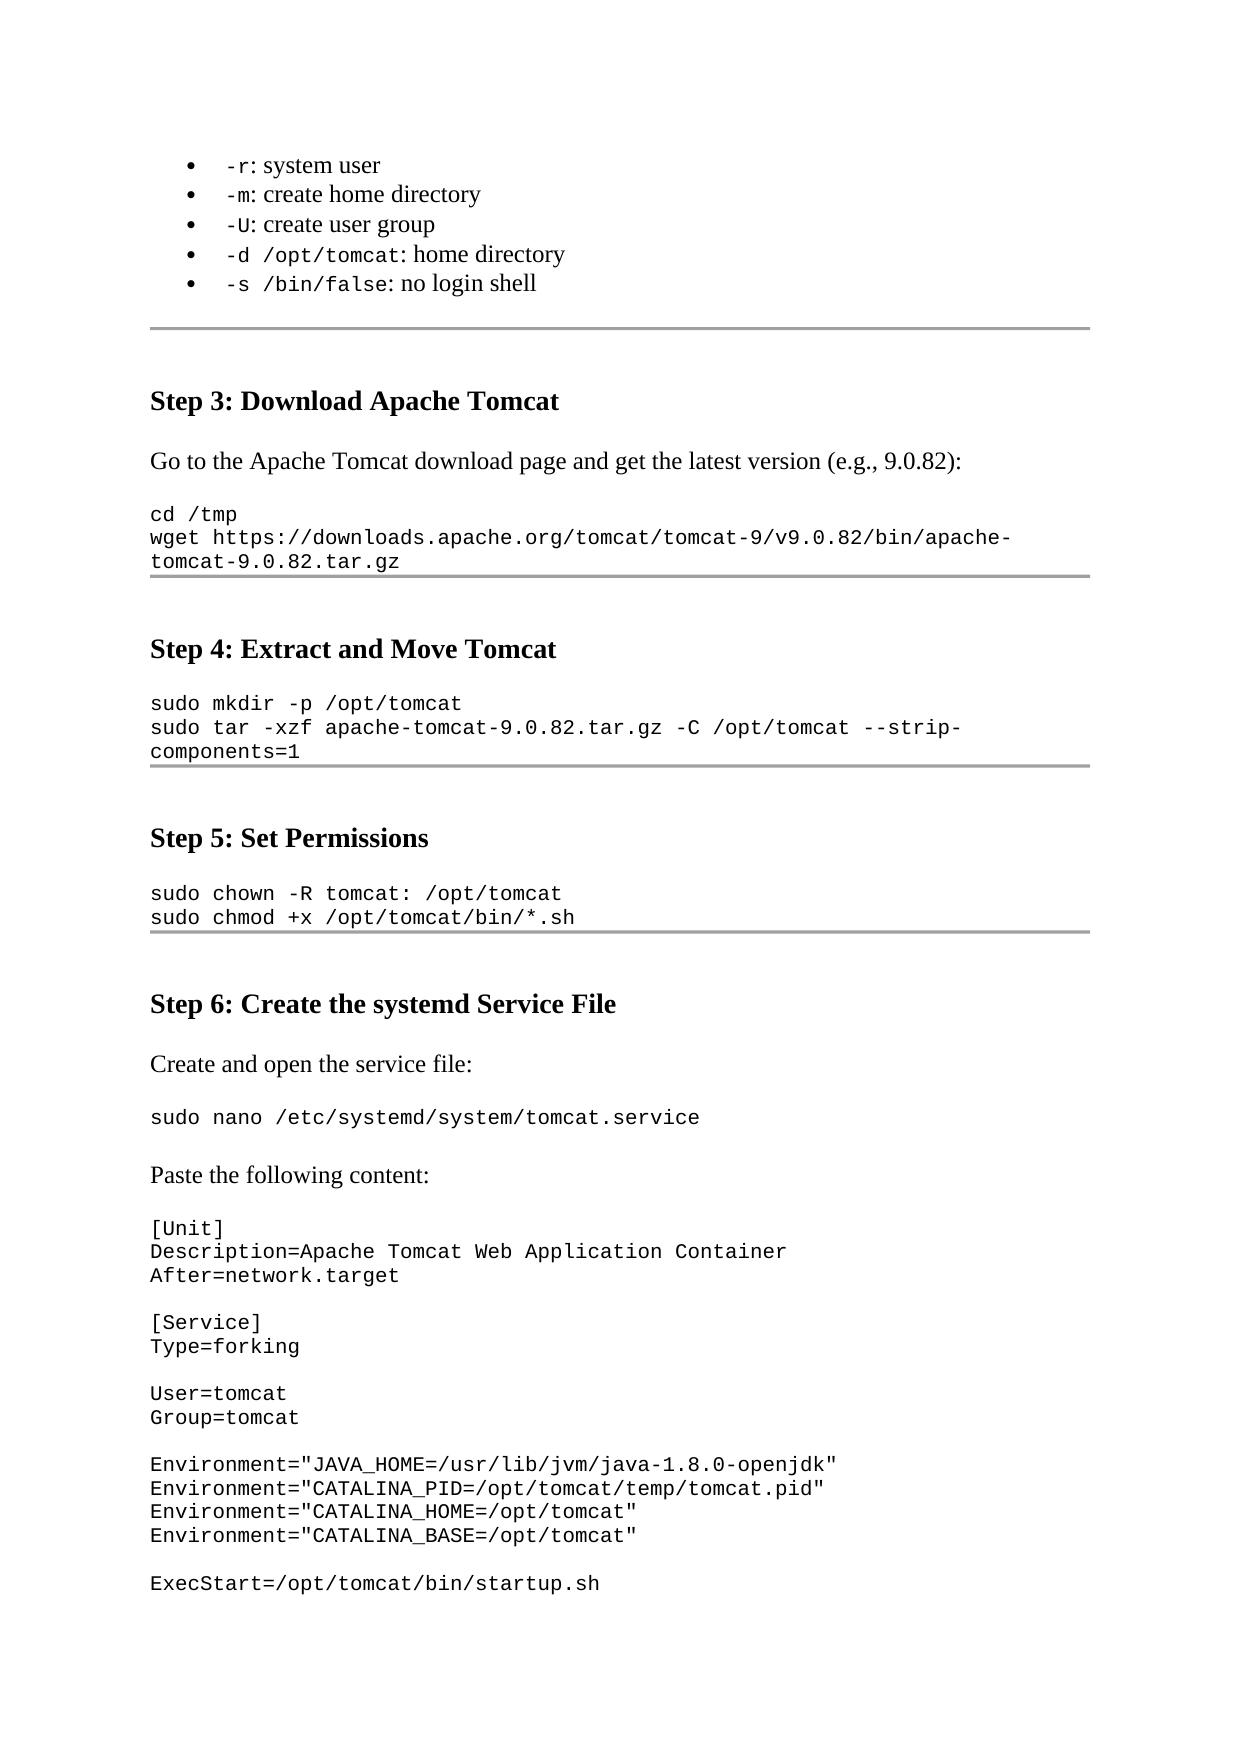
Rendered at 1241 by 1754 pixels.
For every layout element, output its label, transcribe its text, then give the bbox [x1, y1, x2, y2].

text Create and open the service file: [150, 1049, 1090, 1078]
text Step 6: Create the systemd Service File [150, 988, 1090, 1020]
text Environment="CATALINA_BASE=/opt/tomcat" [150, 1525, 1090, 1549]
list -U: create user group [187, 209, 1090, 239]
text cd /tmp [150, 504, 1090, 527]
text Step 3: Download Apache Tomcat [150, 384, 1090, 417]
text sudo chown -R tomcat: /opt/tomcat [150, 883, 1090, 907]
text After=network.target [150, 1265, 1090, 1289]
text Environment="JAVA_HOME=/usr/lib/jvm/java-1.8.0-openjdk" [150, 1454, 1090, 1478]
list -d /opt/tomcat: home directory [187, 239, 1090, 268]
text sudo mkdir -p /opt/tomcat [150, 693, 1090, 717]
text sudo chmod +x /opt/tomcat/bin/*.sh [150, 907, 1090, 930]
text Step 5: Set Permissions [150, 822, 1090, 854]
text sudo nano /etc/systemd/system/tomcat.service [150, 1107, 1090, 1131]
text wget https://downloads.apache.org/tomcat/tomcat-9/v9.0.82/bin/apache-tomcat-9.0.82.tar.gz [150, 527, 1090, 574]
text sudo tar -xzf apache-tomcat-9.0.82.tar.gz -C /opt/tomcat --strip-components=1 [150, 717, 1090, 764]
text Environment="CATALINA_PID=/opt/tomcat/temp/tomcat.pid" [150, 1478, 1090, 1502]
text [Unit] [150, 1218, 1090, 1241]
text Paste the following content: [150, 1160, 1090, 1189]
text Group=tomcat [150, 1407, 1090, 1431]
text Step 4: Extract and Move Tomcat [150, 632, 1090, 664]
text Go to the Apache Tomcat download page and get the latest version (e.g., 9.0.82): [150, 446, 1090, 474]
text [Service] [150, 1312, 1090, 1336]
text User=tomcat [150, 1383, 1090, 1407]
text Description=Apache Tomcat Web Application Container [150, 1241, 1090, 1265]
text Environment="CATALINA_HOME=/opt/tomcat" [150, 1502, 1090, 1525]
list -s /bin/false: no login shell [187, 268, 1090, 298]
list -m: create home directory [187, 179, 1090, 209]
text Type=forking [150, 1336, 1090, 1360]
list -r: system user [187, 150, 1090, 179]
text ExecStart=/opt/tomcat/bin/startup.sh [150, 1572, 1090, 1596]
